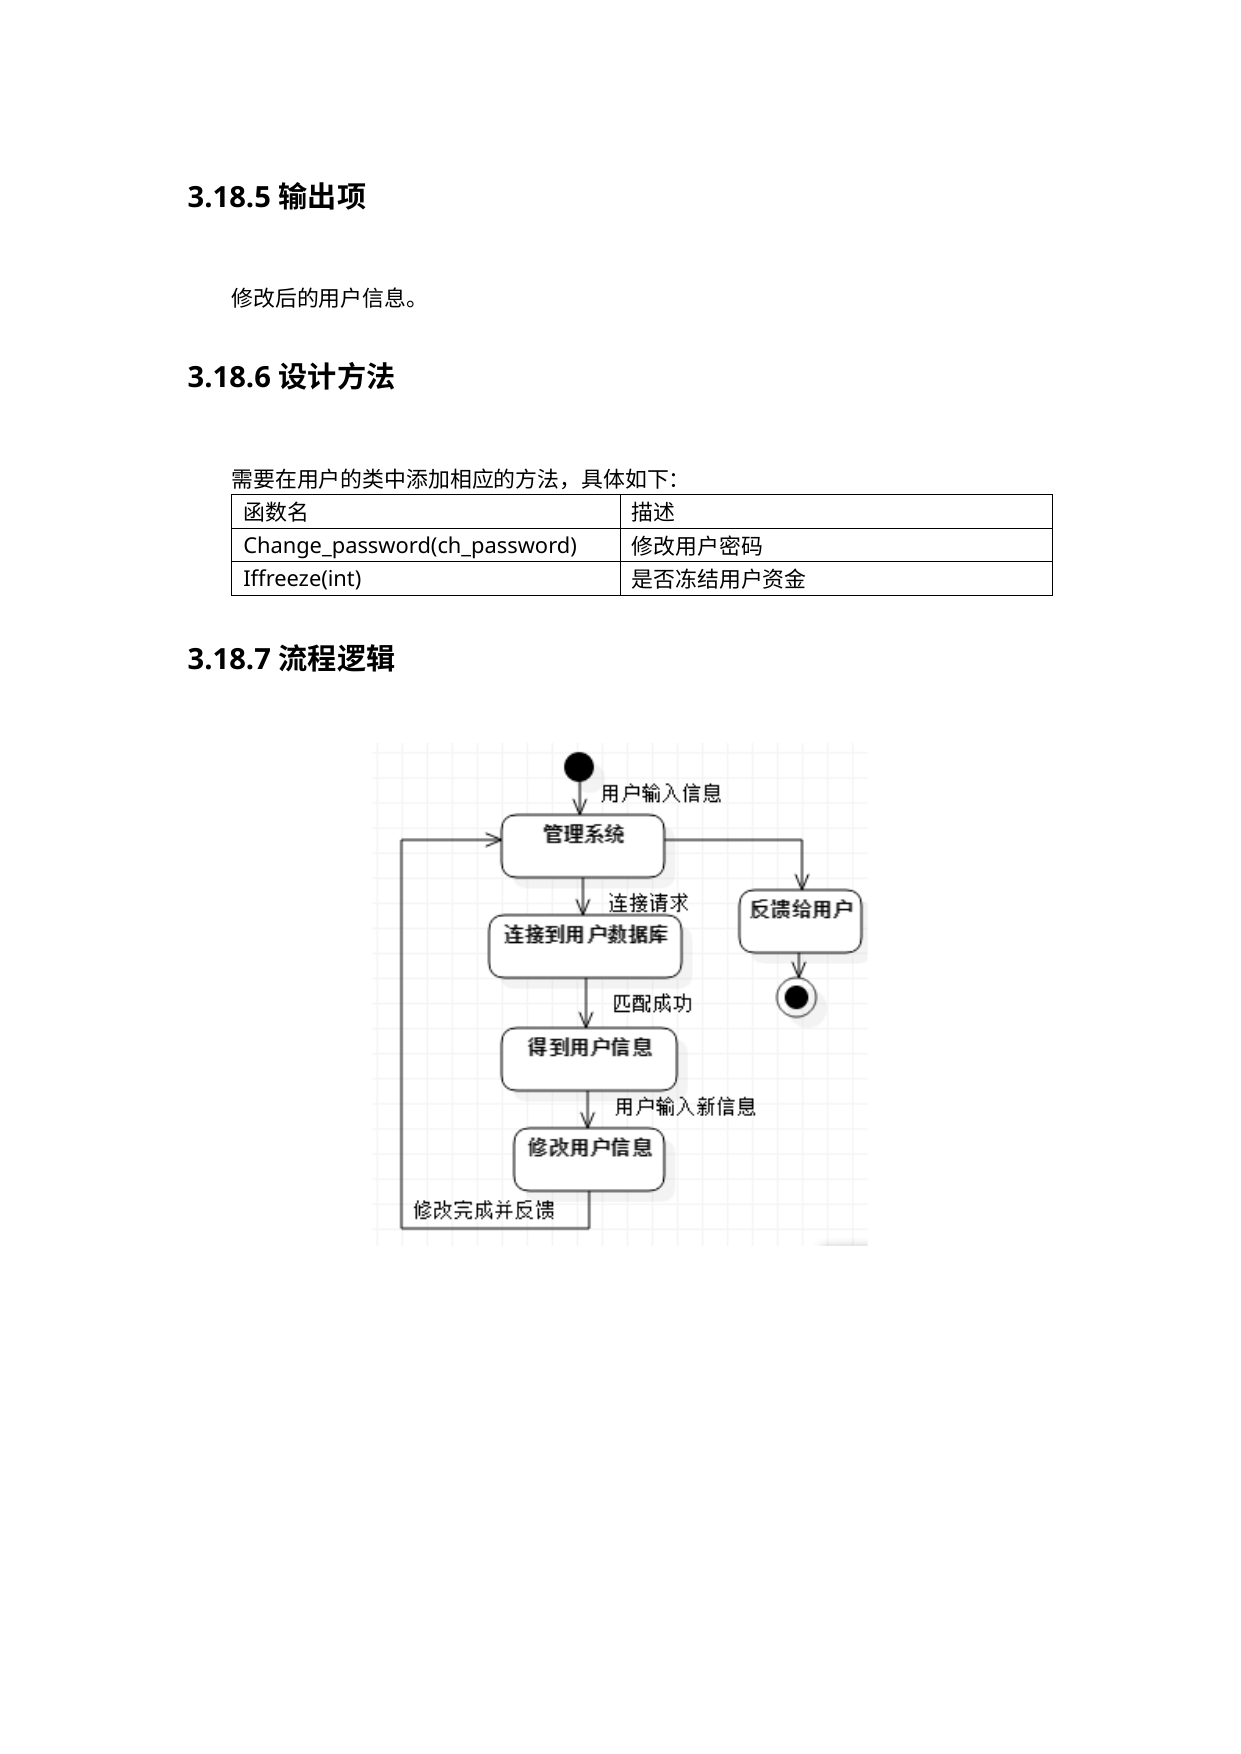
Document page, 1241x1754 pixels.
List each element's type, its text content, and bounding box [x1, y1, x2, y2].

table_header 函数名 [232, 495, 620, 527]
subtitle 3.18.7 流程逻辑 [187, 625, 1053, 690]
table_header 描述 [621, 495, 1052, 527]
table_cell 是否冻结用户资金 [621, 562, 1052, 594]
text 修改后的用户信息。 [187, 281, 1053, 313]
picture [372, 743, 868, 1246]
table_cell Change_password(ch_password) [232, 529, 620, 561]
table_cell 修改用户密码 [621, 529, 1052, 561]
subtitle 3.18.5 输出项 [187, 162, 1053, 227]
table_cell Iffreeze(int) [232, 562, 620, 594]
text 需要在用户的类中添加相应的方法，具体如下： [187, 461, 1053, 494]
subtitle 3.18.6 设计方法 [187, 342, 1053, 407]
